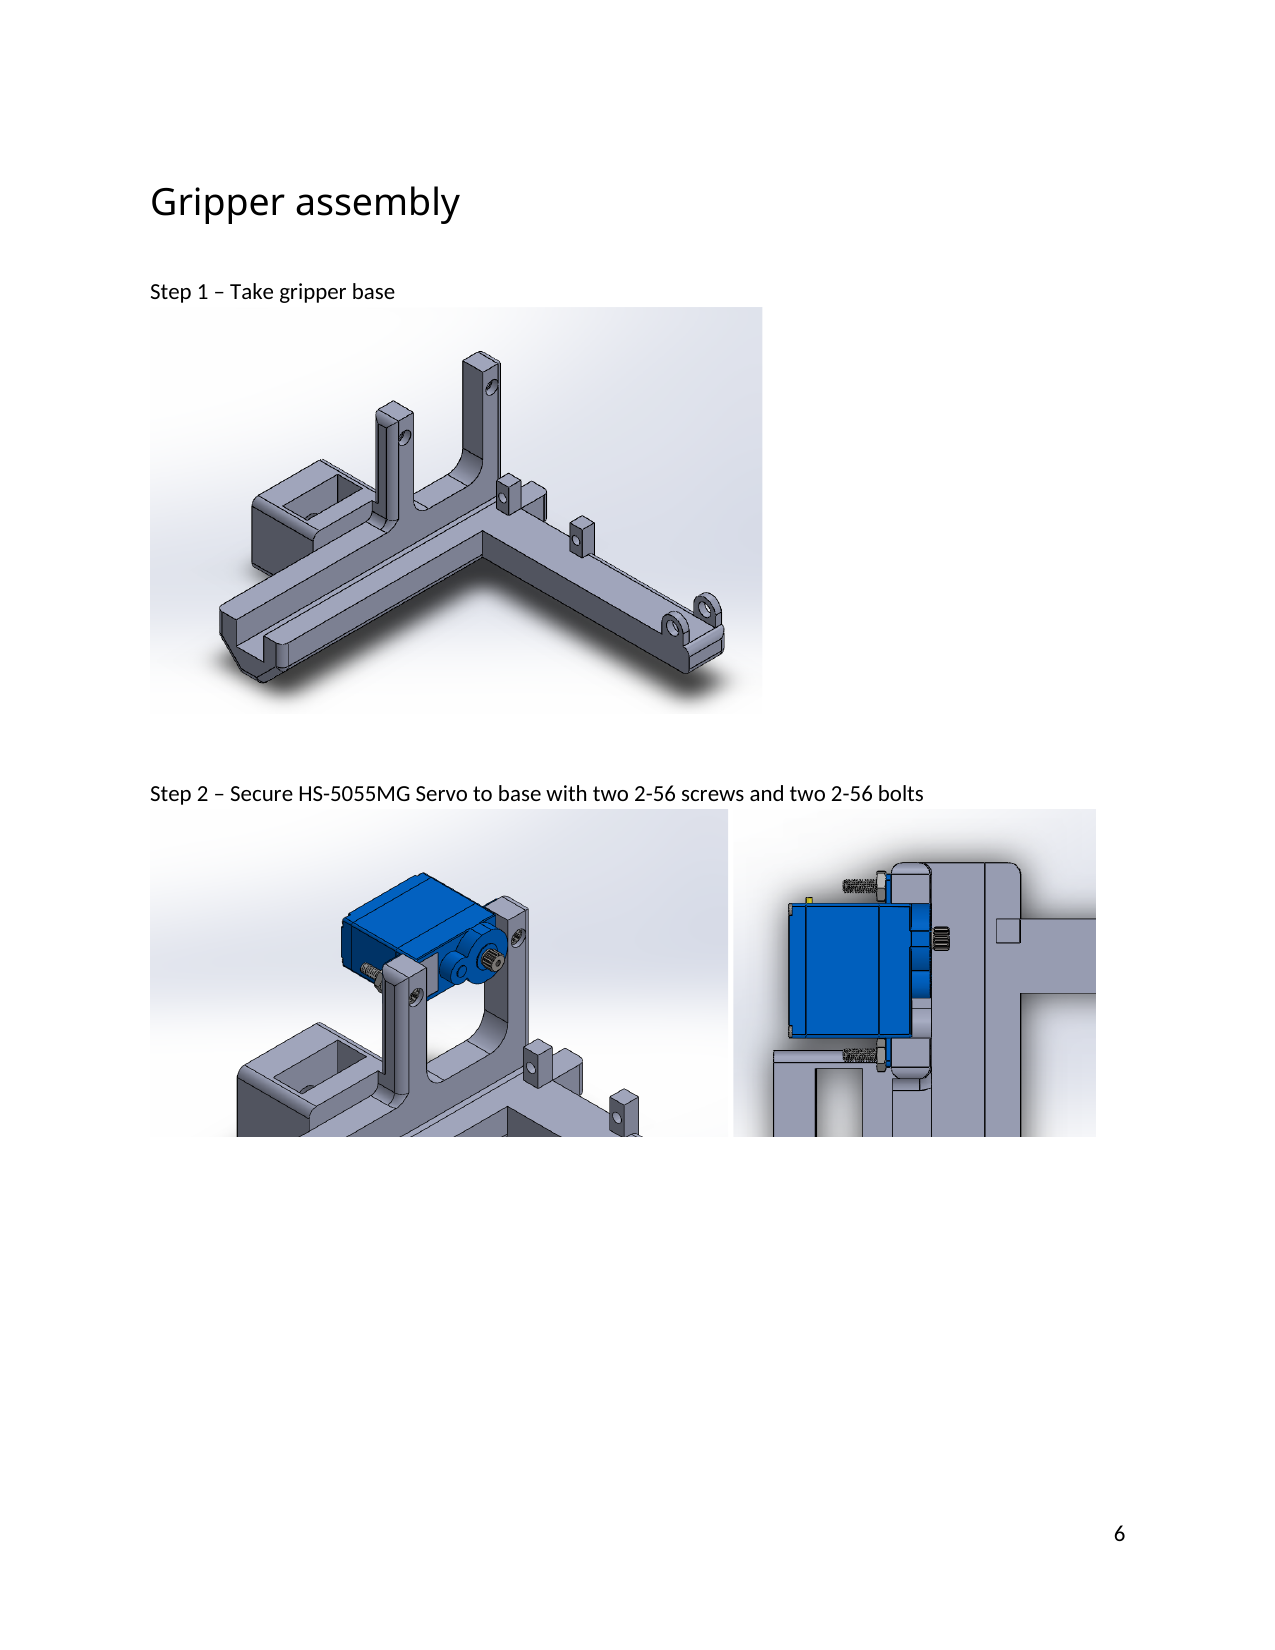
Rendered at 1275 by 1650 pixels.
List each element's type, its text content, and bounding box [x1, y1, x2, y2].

subtitle Gripper assembly [150, 175, 1125, 226]
picture [733, 809, 1096, 1137]
picture [150, 307, 763, 714]
picture [150, 809, 729, 1137]
